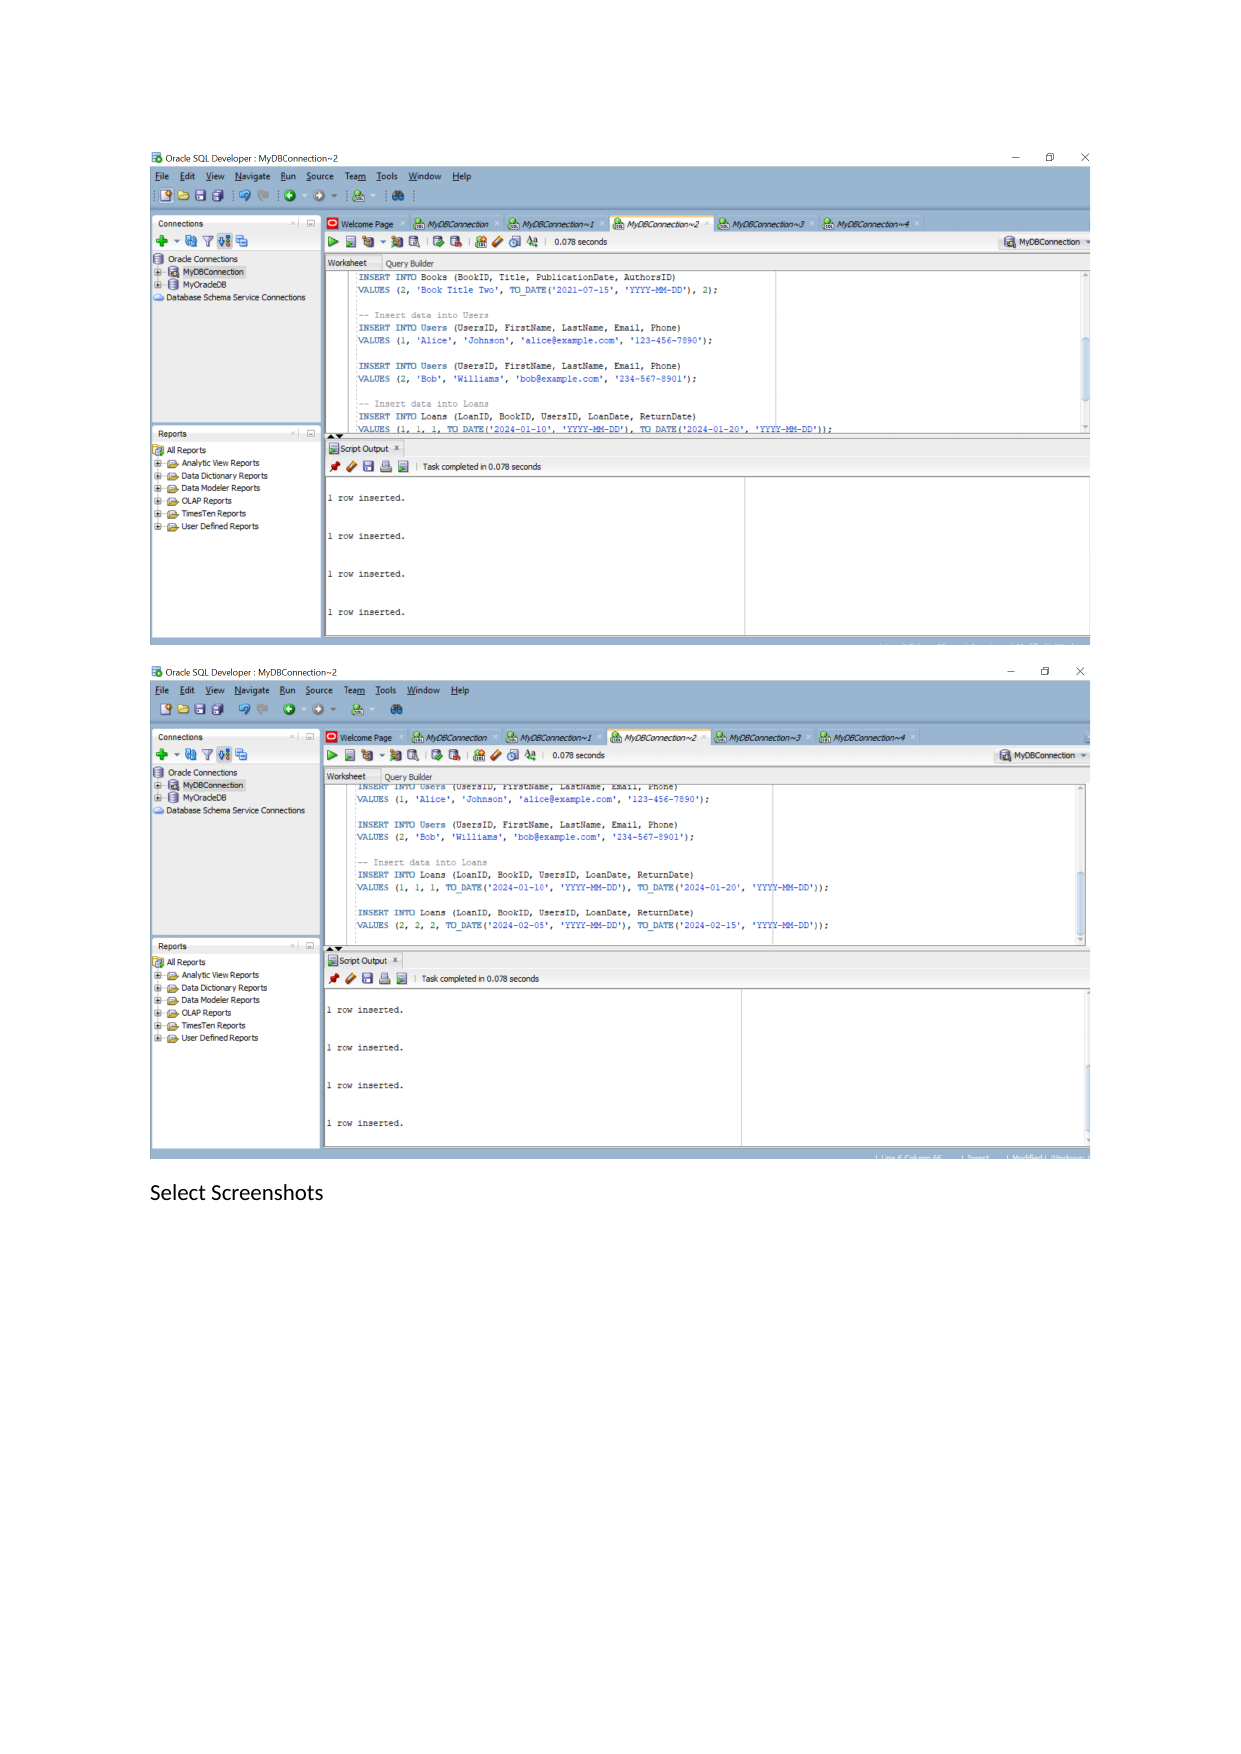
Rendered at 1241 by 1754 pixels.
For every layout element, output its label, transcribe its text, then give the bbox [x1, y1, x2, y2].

picture [150, 663, 1091, 1159]
picture [150, 150, 1091, 645]
text Select Screenshots [150, 1178, 1090, 1206]
